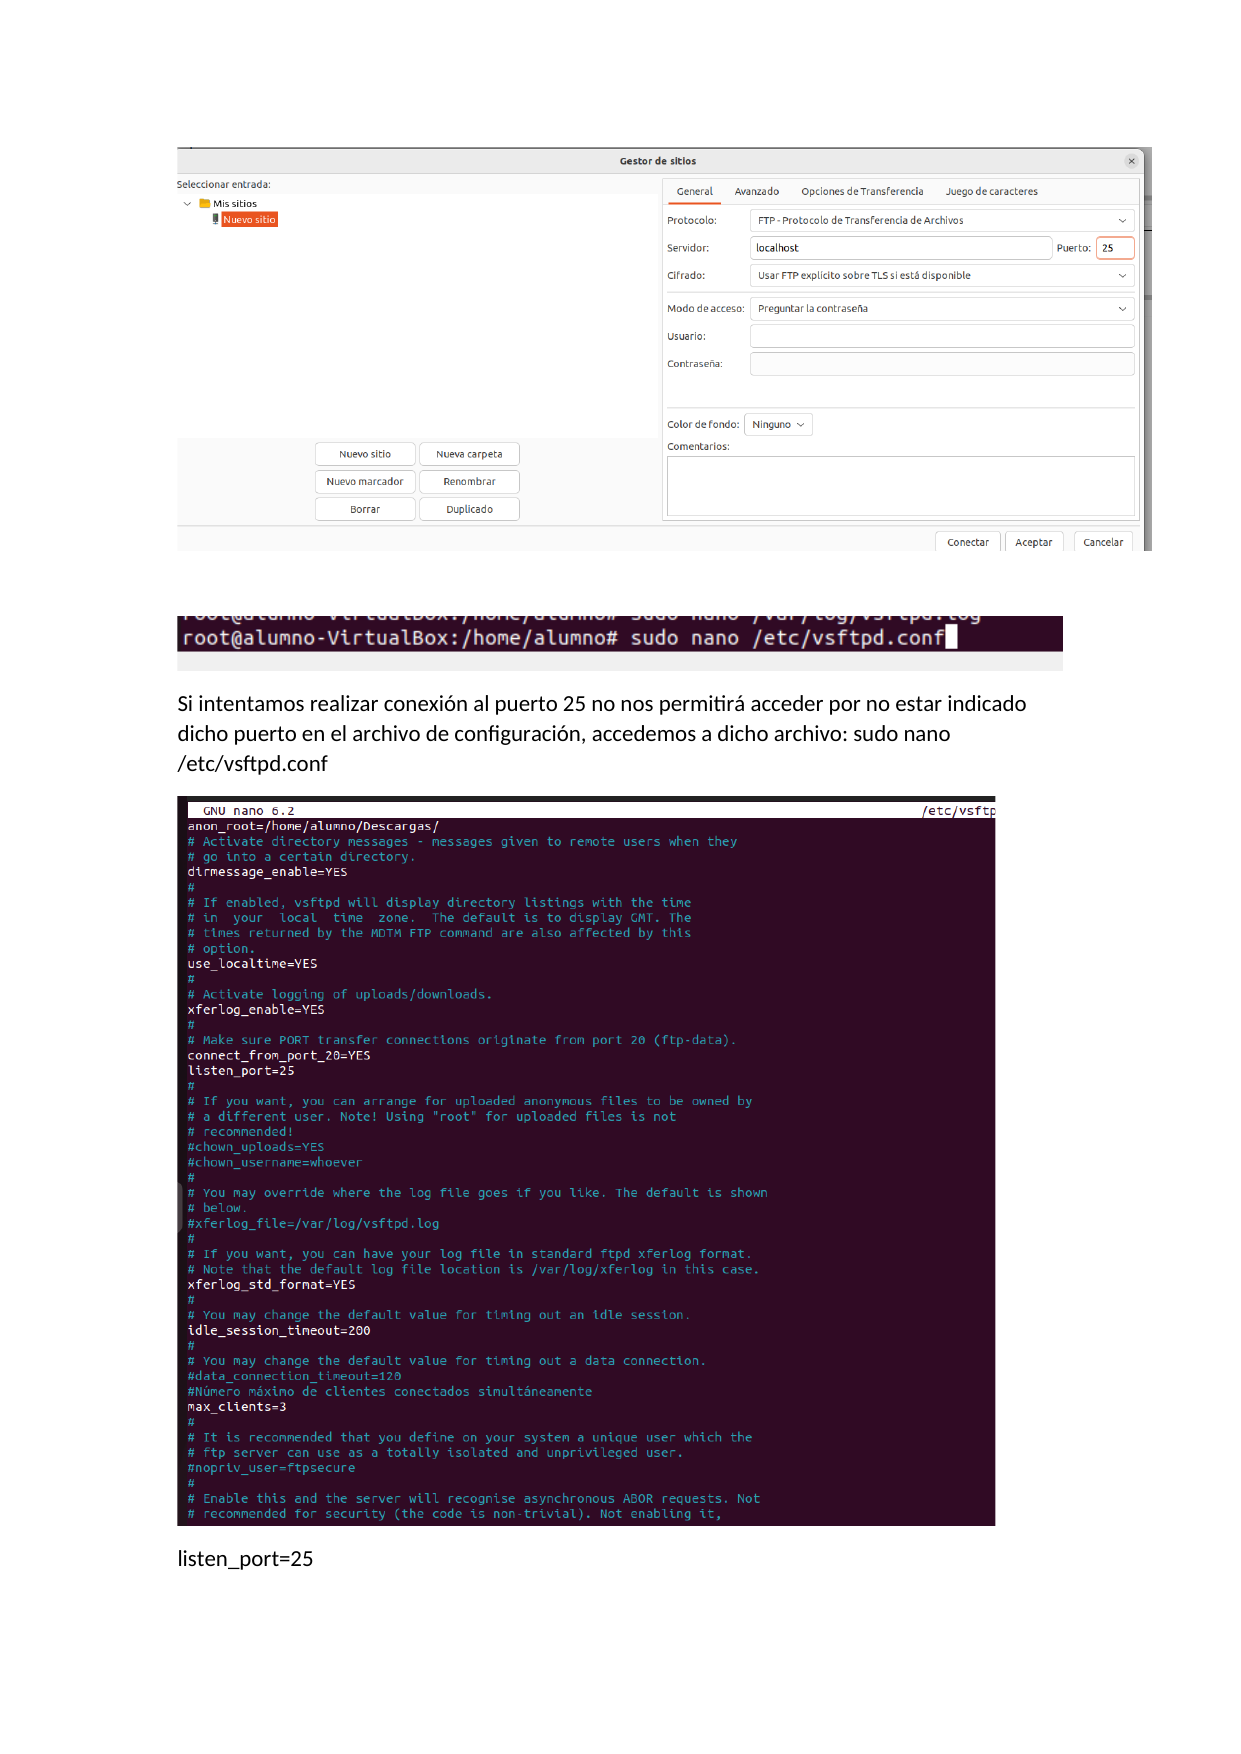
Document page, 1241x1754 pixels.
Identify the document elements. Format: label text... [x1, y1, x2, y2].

text Si intentamos realizar conexión al puerto 25 no nos permitirá acceder por no estar indicado dicho puerto en el archivo de configuración, accedemos a dicho archivo: sudo nano /etc/vsftpd.conf [177, 689, 1063, 777]
picture [177, 147, 1152, 551]
picture [177, 616, 1063, 671]
picture [177, 796, 996, 1526]
text listen_port=25 [177, 1544, 1063, 1572]
